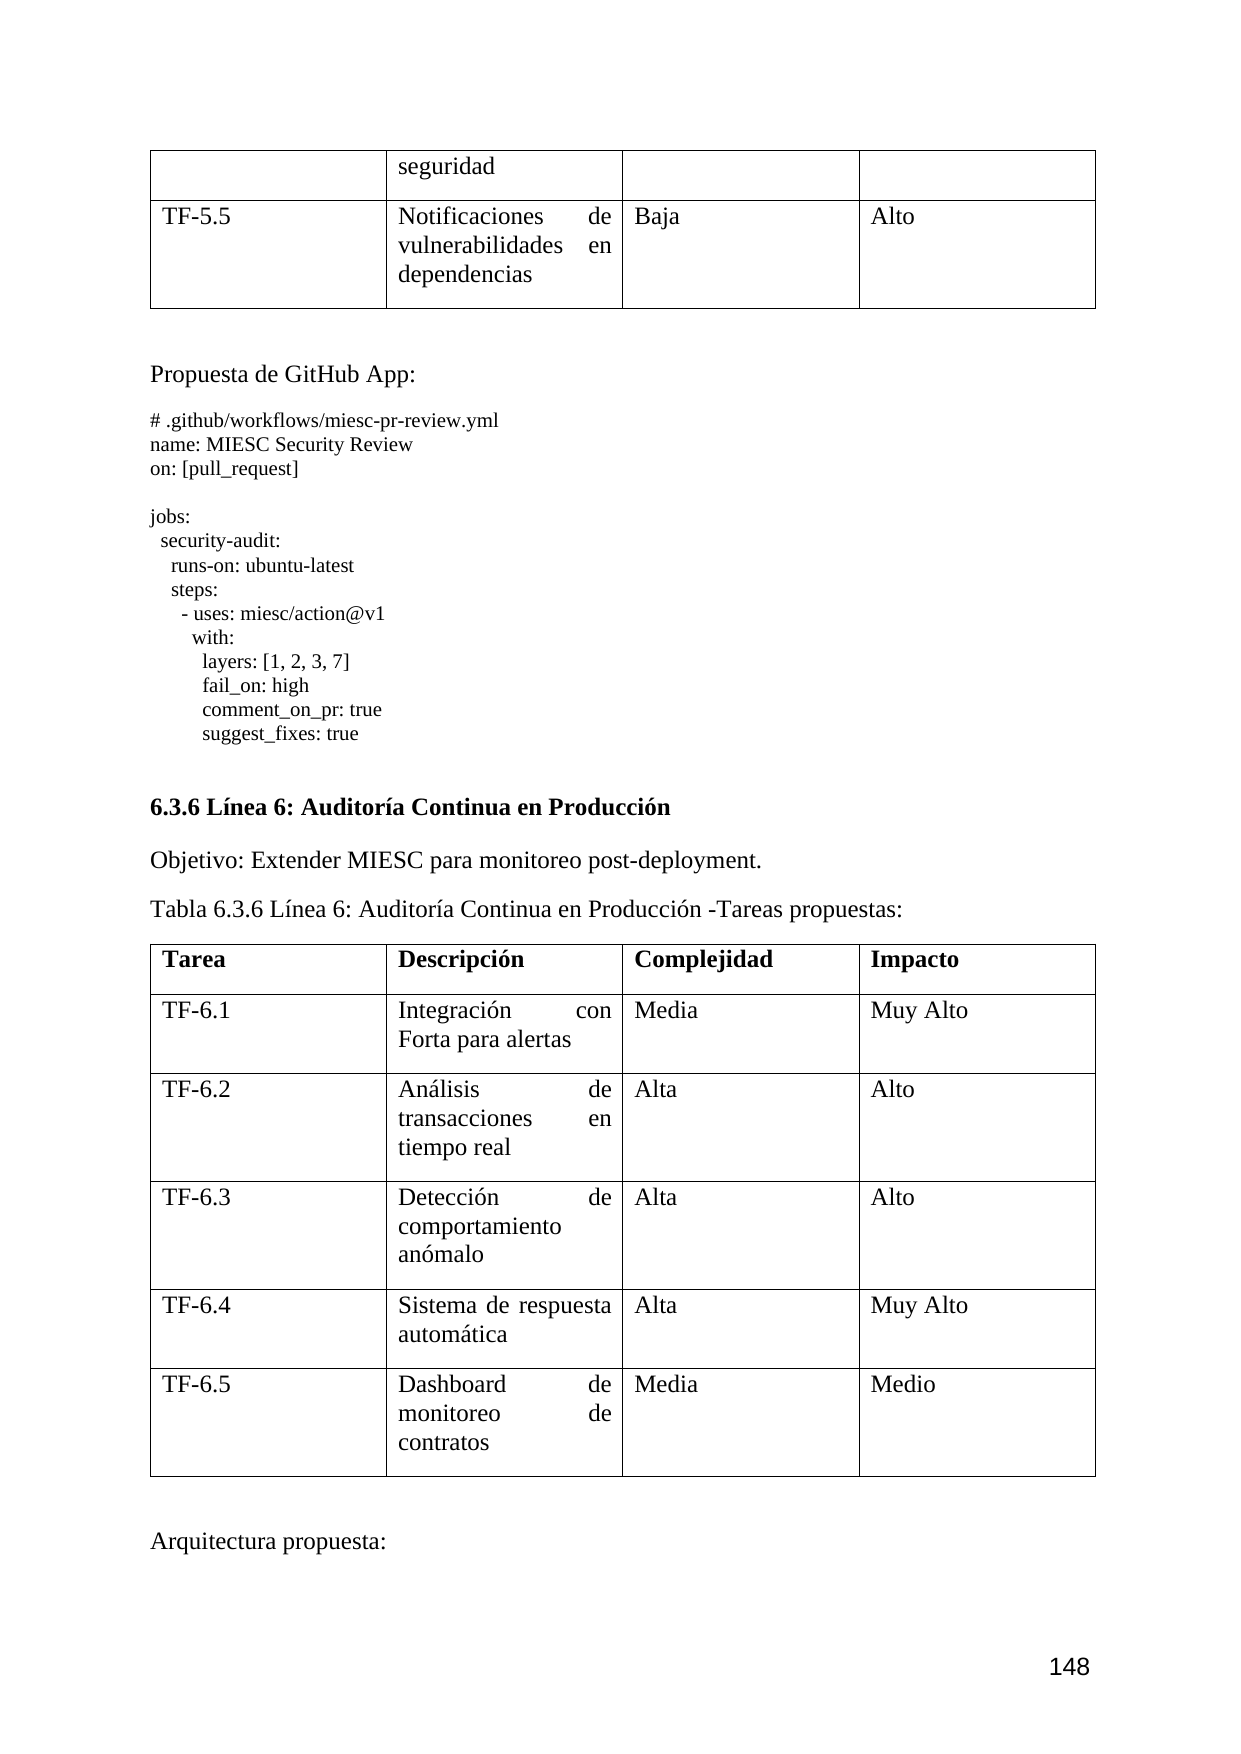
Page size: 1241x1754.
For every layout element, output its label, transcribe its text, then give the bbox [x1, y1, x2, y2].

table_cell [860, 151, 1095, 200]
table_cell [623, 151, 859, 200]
subtitle 6.3.6 Línea 6: Auditoría Continua en Producción [150, 792, 1090, 821]
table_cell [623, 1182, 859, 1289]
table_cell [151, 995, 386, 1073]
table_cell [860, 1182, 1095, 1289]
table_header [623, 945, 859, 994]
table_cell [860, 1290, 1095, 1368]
text Propuesta de GitHub App: [150, 359, 1090, 387]
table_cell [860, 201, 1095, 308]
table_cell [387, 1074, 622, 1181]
text Arquitectura propuesta: [150, 1526, 1090, 1555]
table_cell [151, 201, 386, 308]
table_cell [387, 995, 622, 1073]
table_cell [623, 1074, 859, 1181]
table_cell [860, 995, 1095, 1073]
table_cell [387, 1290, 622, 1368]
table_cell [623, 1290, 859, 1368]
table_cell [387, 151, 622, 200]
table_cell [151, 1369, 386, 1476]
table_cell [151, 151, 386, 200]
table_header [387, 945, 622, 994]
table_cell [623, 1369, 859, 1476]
text # .github/workflows/miesc-pr-review.yml name: MIESC Security Review on: [pull_request] jobs: security-audit: runs-on: ubuntu-latest steps: - uses: miesc/action@v1 with: layers: [1, 2, 3, 7] fail_on: high comment_on_pr: true suggest_fixes: true [150, 408, 1090, 745]
text Objetivo: Extender MIESC para monitoreo post-deployment. [150, 845, 1090, 873]
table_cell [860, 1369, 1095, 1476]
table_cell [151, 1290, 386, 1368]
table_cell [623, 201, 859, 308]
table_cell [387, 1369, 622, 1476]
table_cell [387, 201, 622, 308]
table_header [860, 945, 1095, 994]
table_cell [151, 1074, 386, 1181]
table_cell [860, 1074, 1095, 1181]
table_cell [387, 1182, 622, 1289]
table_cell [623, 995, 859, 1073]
text Tabla 6.3.6 Línea 6: Auditoría Continua en Producción -Tareas propuestas: [150, 894, 1090, 923]
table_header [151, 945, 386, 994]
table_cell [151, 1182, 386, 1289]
